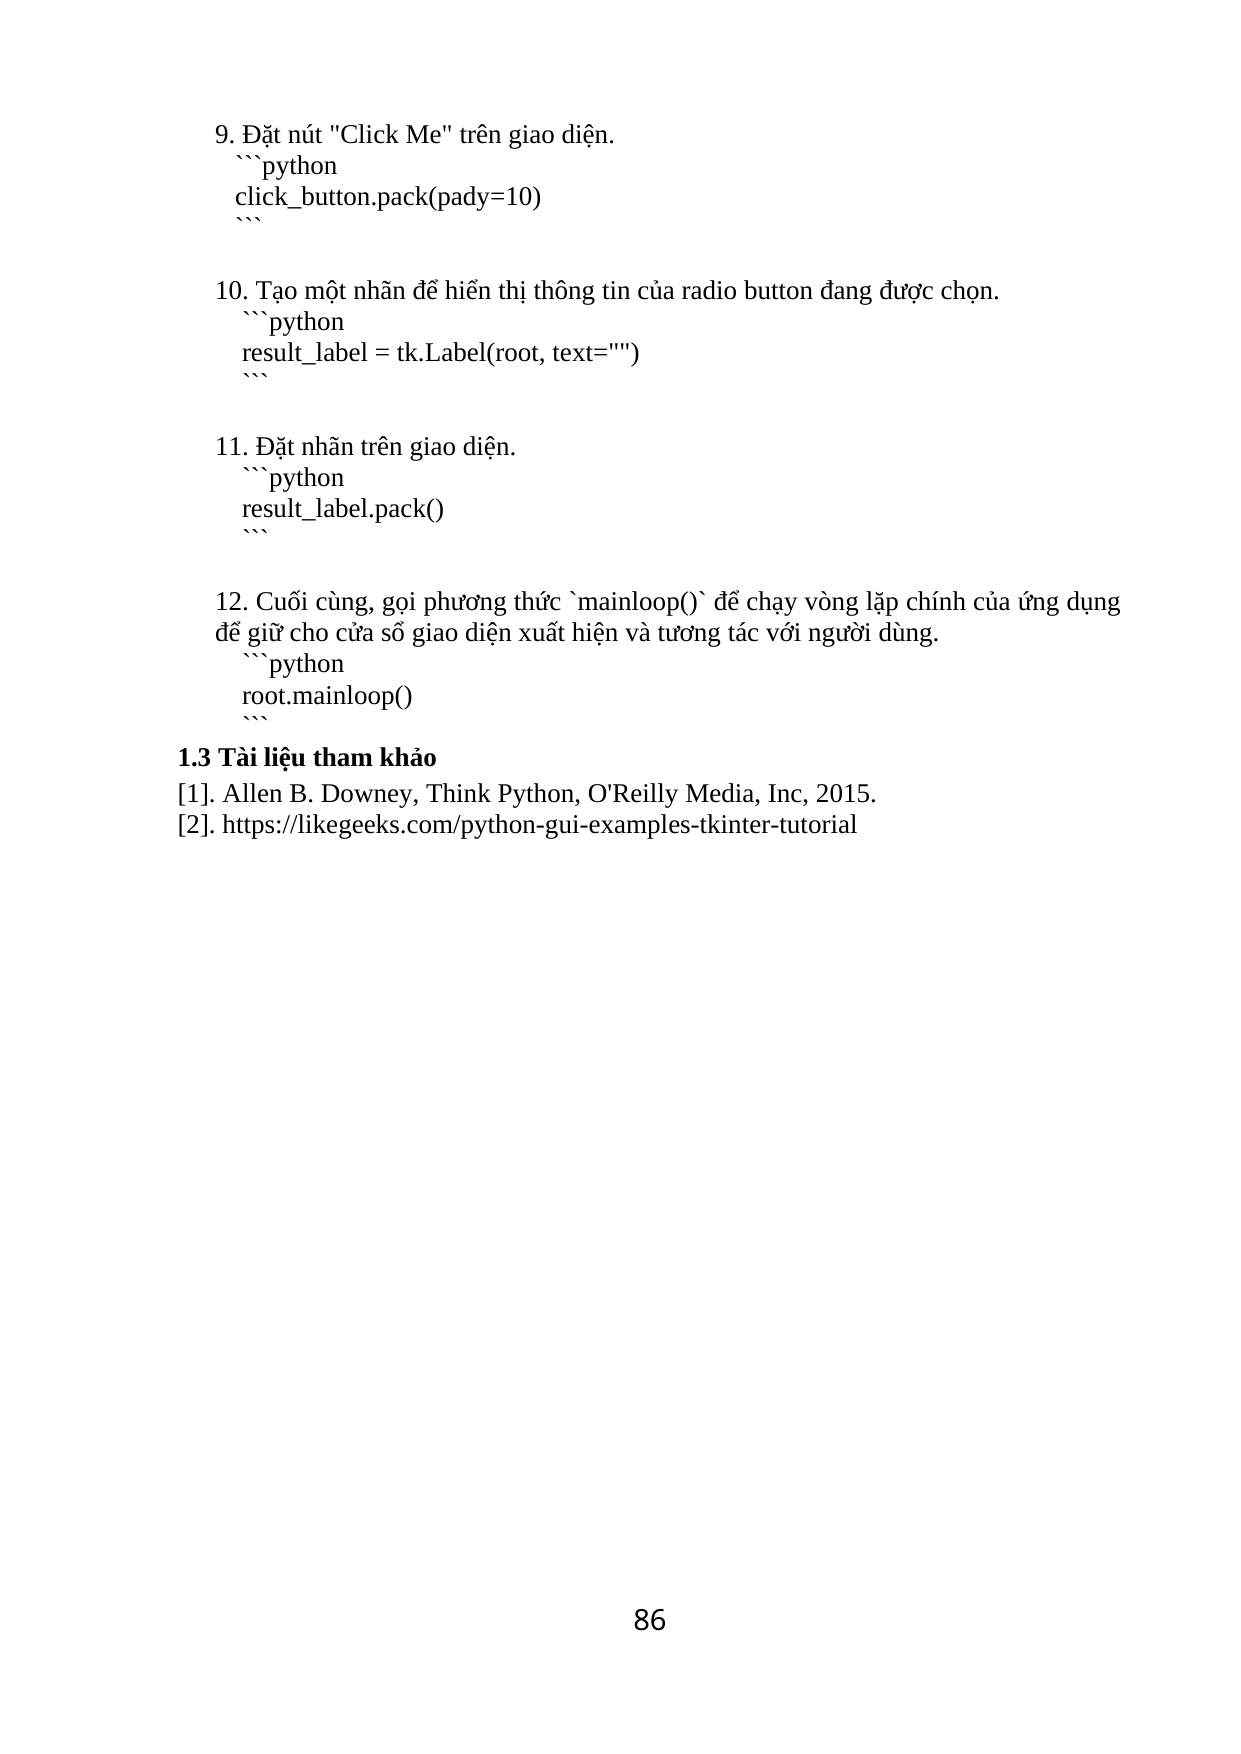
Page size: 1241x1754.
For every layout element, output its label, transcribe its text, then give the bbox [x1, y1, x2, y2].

text click_button.pack(pady=10) [215, 180, 1122, 212]
text result_label = tk.Label(root, text="") [215, 336, 1122, 367]
text root.mainloop() [215, 679, 1122, 710]
text ```python [215, 648, 1122, 679]
text ``` [215, 710, 1122, 741]
text ``` [215, 212, 1122, 243]
text result_label.pack() [215, 492, 1122, 523]
text 9. Đặt nút "Click Me" trên giao diện. [215, 118, 1122, 149]
text 11. Đặt nhãn trên giao diện. [215, 429, 1122, 461]
text 12. Cuối cùng, gọi phương thức `mainloop()` để chạy vòng lặp chính của ứng dụng để giữ cho cửa sổ giao diện xuất hiện và tương tác với người dùng. [215, 585, 1122, 648]
text ``` [215, 523, 1122, 554]
text [1]. Allen B. Downey, Think Python, O'Reilly Media, Inc, 2015. [177, 777, 1122, 808]
text ```python [215, 305, 1122, 336]
text 10. Tạo một nhãn để hiển thị thông tin của radio button đang được chọn. [215, 274, 1122, 305]
list Tài liệu tham khảo [177, 741, 1122, 772]
text ```python [215, 461, 1122, 492]
text ``` [215, 367, 1122, 398]
text [2]. https://likegeeks.com/python-gui-examples-tkinter-tutorial [177, 808, 1122, 839]
text ```python [215, 149, 1122, 180]
